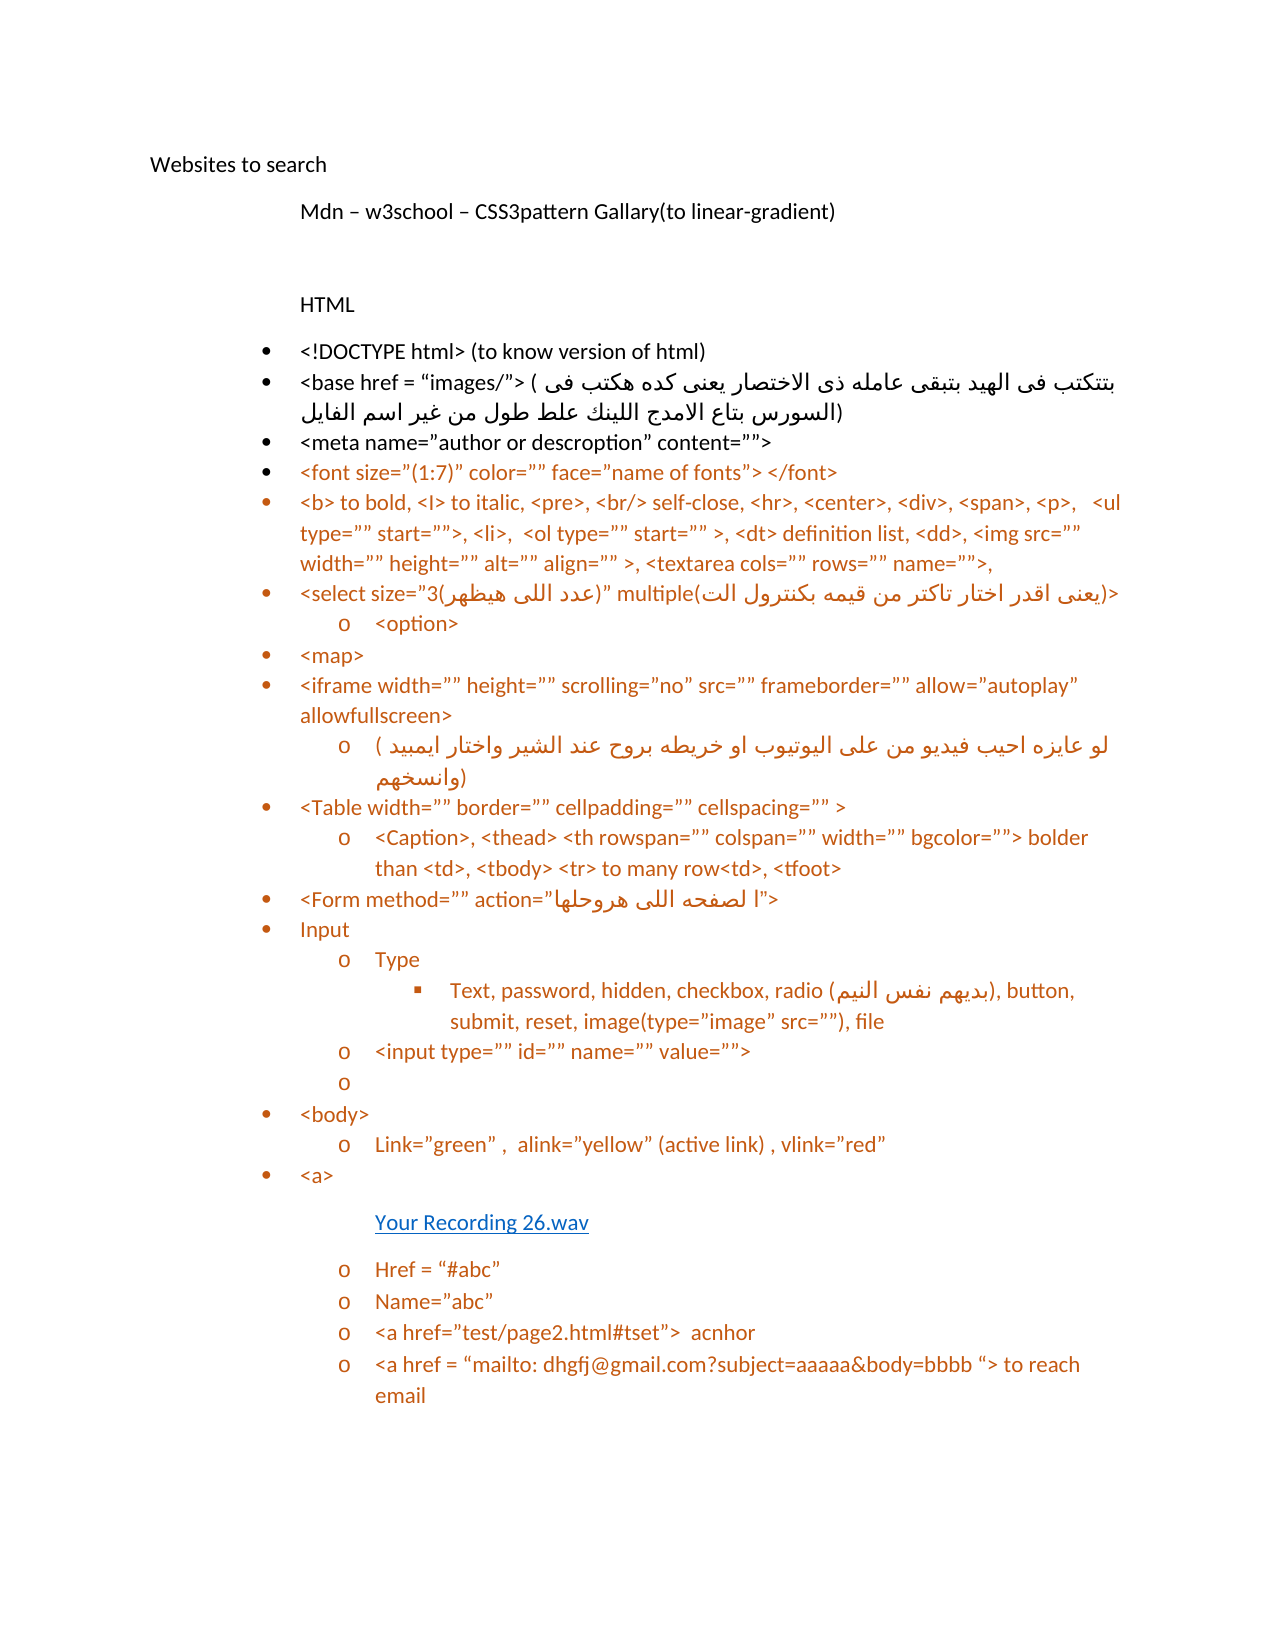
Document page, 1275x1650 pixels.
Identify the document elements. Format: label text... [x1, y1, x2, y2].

list <option> [337, 609, 1125, 638]
list (لو عايزه احيب فيديو من على اليوتيوب او خريطه بروح عند الشير واختار ايمبيد وانسخهم) [337, 731, 1125, 791]
text Your Recording 26.wav [300, 1208, 1125, 1236]
list <b> to bold, <I> to italic, <pre>, <br/> self-close, <hr>, <center>, <div>, <span>, <p>, <ul type=”” start=””>, <li>, <ol type=”” start=”” >, <dt> definition list, <dd>, <img src=”” width=”” height=”” alt=”” align=”” >, <textarea cols=”” rows=”” name=””>, [262, 488, 1125, 577]
list <a href=”test/page2.html#tset”> acnhor [337, 1318, 1125, 1347]
list Text, password, hidden, checkbox, radio (بديهم نفس النيم), button, submit, reset, image(type=”image” src=””), file [412, 977, 1125, 1035]
list <map> [262, 641, 1125, 669]
list Type [337, 945, 1125, 974]
list <select size=”3(عدد اللى هيظهر)” multiple(يعنى اقدر اختار تاكتر من قيمه بكنترول الت)> [262, 579, 1125, 607]
list <font size=”(1:7)” color=”” face=”name of fonts”> </font> [262, 458, 1125, 486]
list Href = “#abc” [337, 1255, 1125, 1284]
text HTML [300, 291, 1125, 319]
list Name=”abc” [337, 1287, 1125, 1316]
list <input type=”” id=”” name=”” value=””> [337, 1037, 1125, 1066]
list <body> [262, 1100, 1125, 1128]
list Link=”green” , alink=”yellow” (active link) , vlink=”red” [337, 1130, 1125, 1159]
list <a> [262, 1162, 1125, 1189]
list <!DOCTYPE html> (to know version of html) [262, 337, 1125, 366]
list <base href = “images/”> (بتتكتب فى الهيد بتبقى عامله ذى الاختصار يعنى كده هكتب فى السورس بتاع الامدج اللينك علط طول من غير اسم الفايل) [262, 368, 1125, 426]
list <a href = “mailto: dhgfj@gmail.com?subject=aaaaa&body=bbbb “> to reach email [337, 1350, 1125, 1409]
list <Caption>, <thead> <th rowspan=”” colspan=”” width=”” bgcolor=””> bolder than <td>, <tbody> <tr> to many row<td>, <tfoot> [337, 823, 1125, 883]
list Input [262, 915, 1125, 943]
list <meta name=”author or descroption” content=””> [262, 428, 1125, 456]
text Mdn – w3school – CSS3pattern Gallary(to linear-gradient) [225, 197, 1125, 225]
list <Table width=”” border=”” cellpadding=”” cellspacing=”” > [262, 793, 1125, 821]
text Websites to search [150, 150, 1125, 178]
list <iframe width=”” height=”” scrolling=”no” src=”” frameborder=”” allow=”autoplay” allowfullscreen> [262, 671, 1125, 729]
list <Form method=”” action=”ا لصفحه اللى هروحلها”> [262, 885, 1125, 913]
